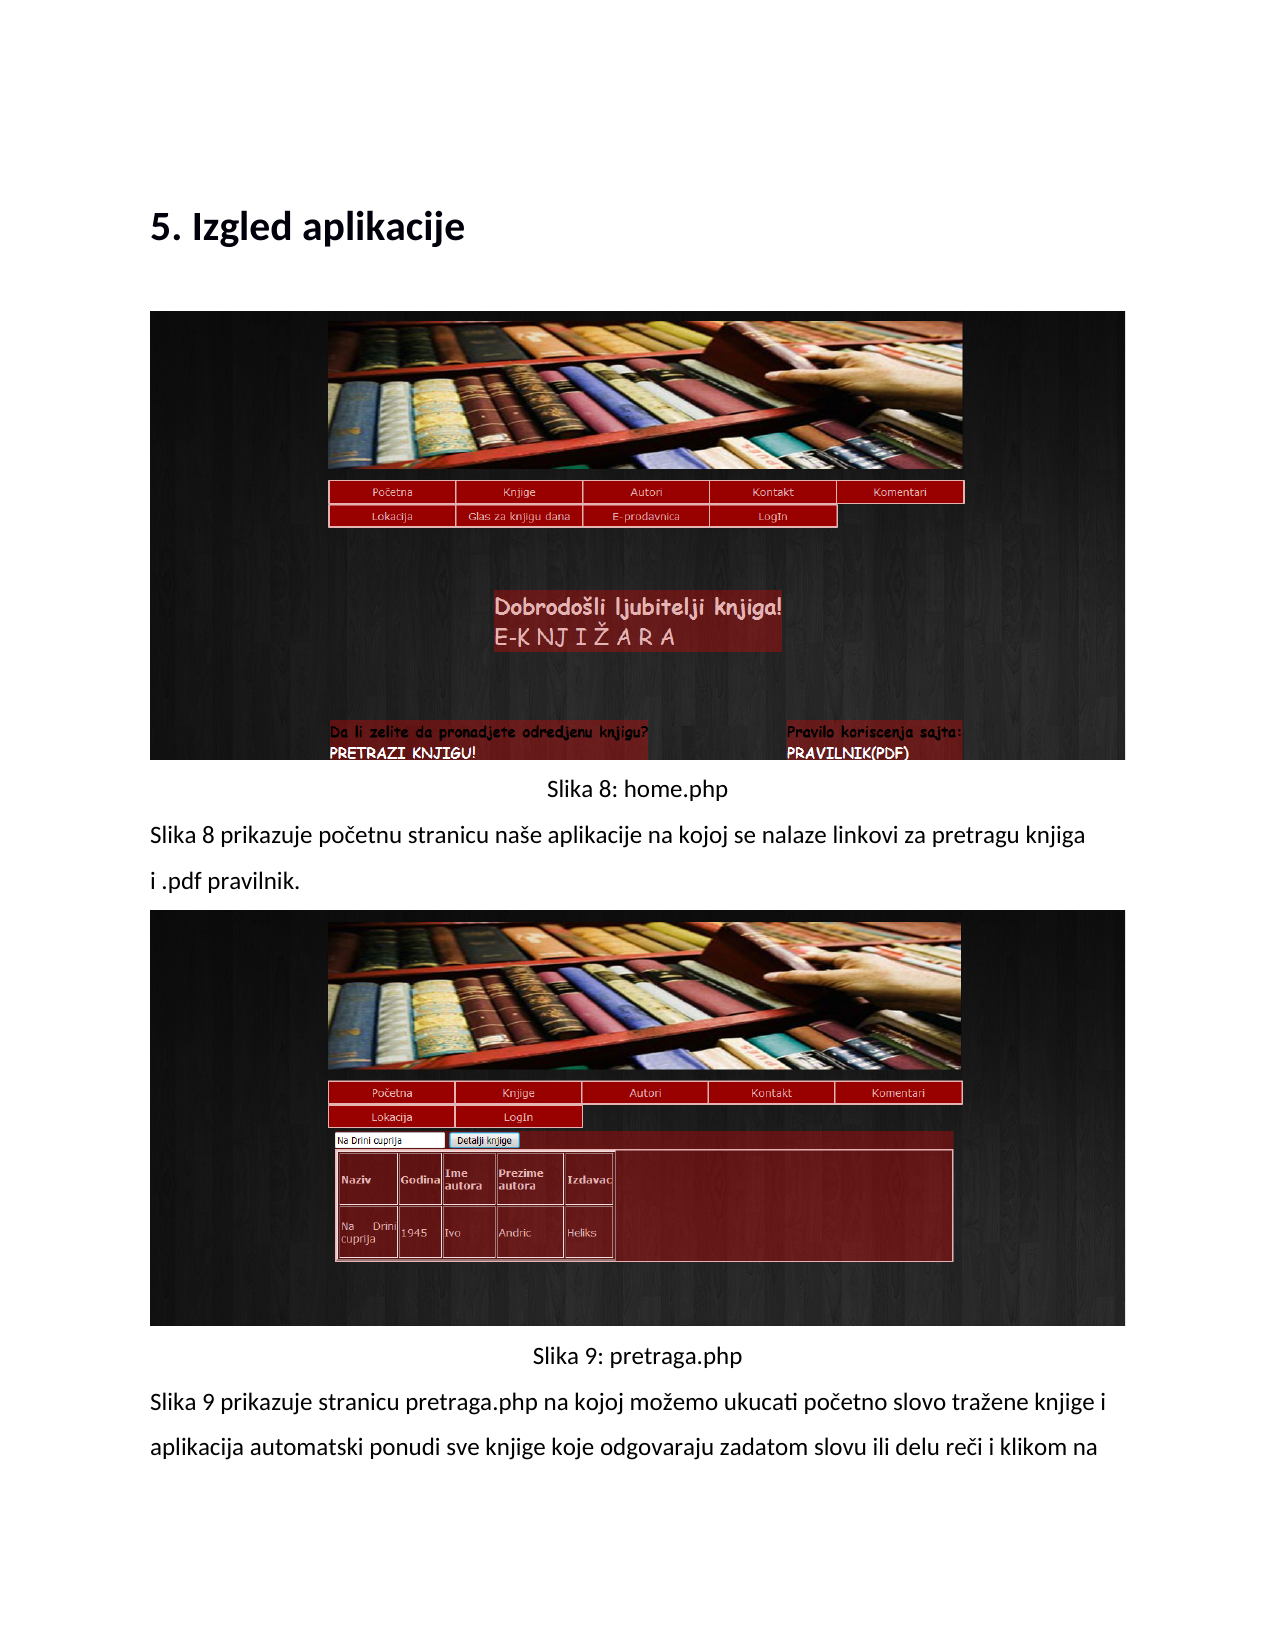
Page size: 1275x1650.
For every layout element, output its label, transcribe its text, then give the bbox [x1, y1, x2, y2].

text Slika 8 prikazuje početnu stranicu naše aplikacije na kojoj se nalaze linkovi za pretragu knjiga i .pdf pravilnik. [150, 819, 1125, 895]
subtitle 5. Izgled aplikacije [150, 200, 1125, 251]
picture [150, 910, 1125, 1326]
text Slika 8: home.php [150, 773, 1125, 804]
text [150, 1386, 1125, 1462]
picture [150, 311, 1125, 760]
text Slika 9: pretraga.php [150, 1340, 1125, 1371]
